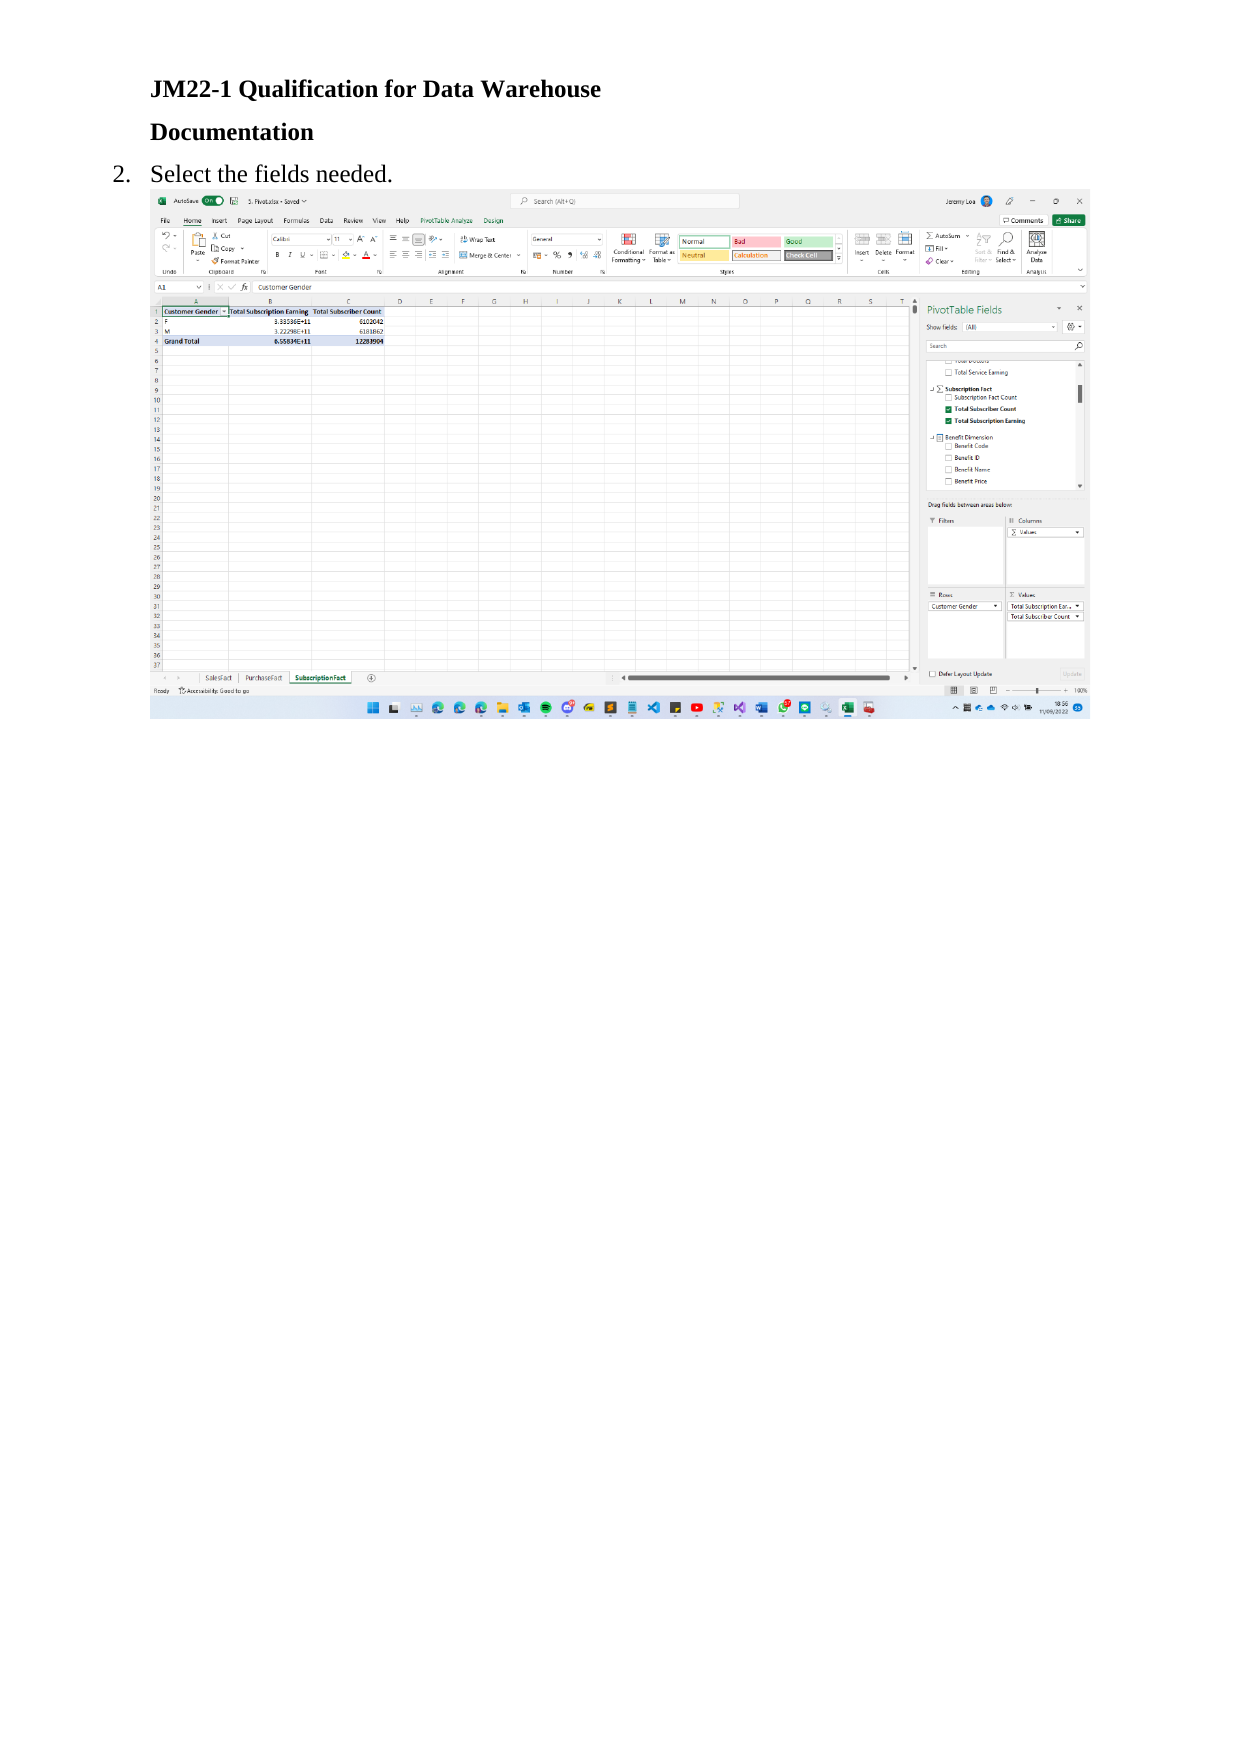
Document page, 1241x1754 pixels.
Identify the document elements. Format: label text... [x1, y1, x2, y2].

picture [150, 189, 1091, 719]
list Select the fields needed. [112, 159, 1090, 187]
